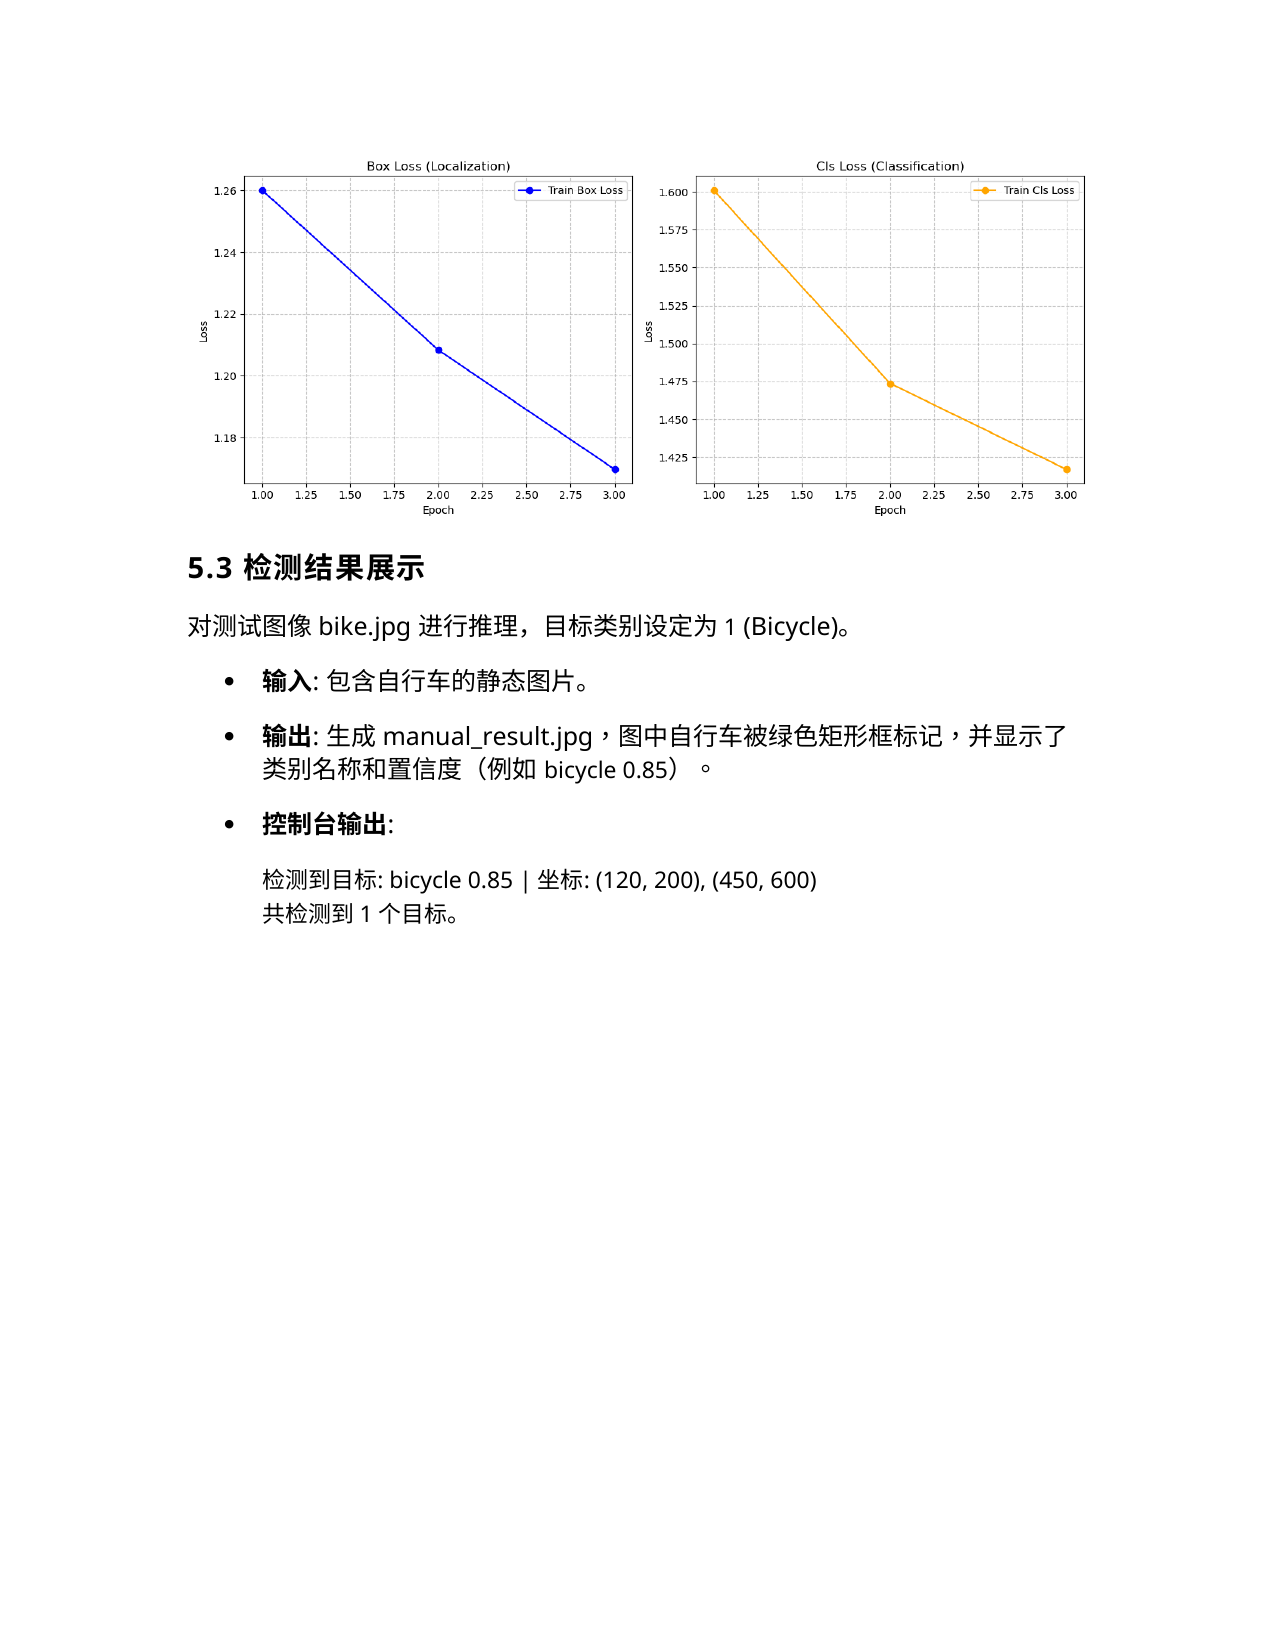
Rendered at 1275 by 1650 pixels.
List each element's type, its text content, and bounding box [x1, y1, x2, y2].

list 输出: 生成 manual_result.jpg，图中自行车被绿色矩形框标记，并显示了类别名称和置信度（例如 bicycle 0.85）。 [225, 718, 1087, 786]
list 控制台输出: [225, 807, 1087, 841]
list 检测到目标: bicycle 0.85 | 坐标: (120, 200), (450, 600) 共检测到 1 个目标。 [225, 862, 1087, 929]
picture [187, 150, 1095, 527]
subtitle 5.3 检测结果展示 [187, 545, 1087, 587]
list 输入: 包含自行车的静态图片。 [225, 661, 1087, 697]
text 对测试图像 bike.jpg 进行推理，目标类别设定为 1 (Bicycle)。 [187, 606, 1087, 642]
